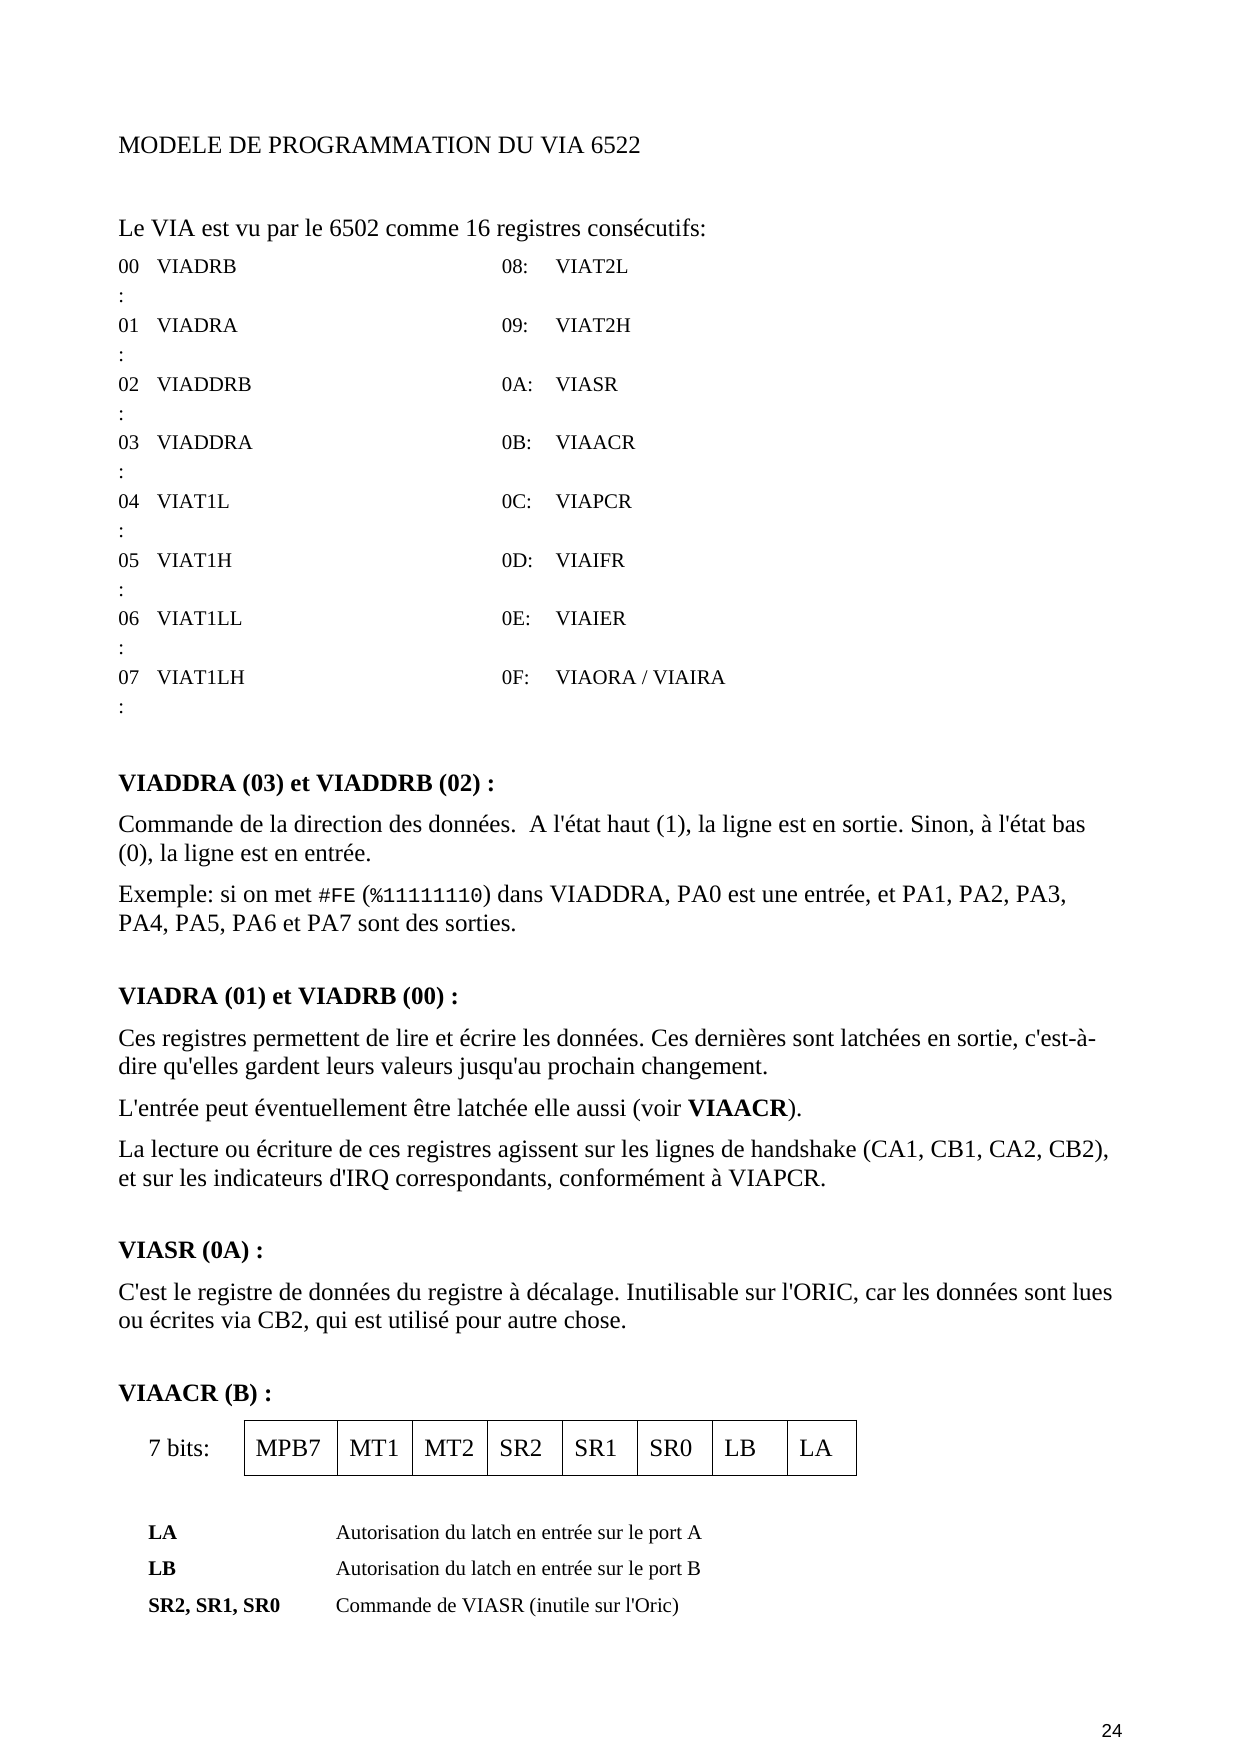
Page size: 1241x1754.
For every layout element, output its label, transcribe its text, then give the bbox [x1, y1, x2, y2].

table_header MT2 [413, 1421, 487, 1474]
table_cell VIAT1L [151, 489, 496, 548]
text L'entrée peut éventuellement être latchée elle aussi (voir VIAACR). [118, 1093, 1122, 1121]
table_header LA [788, 1421, 856, 1474]
table_header MT1 [338, 1421, 412, 1474]
text VIASR (0A) : [118, 1236, 1122, 1264]
table_cell VIAT1LL [151, 606, 496, 665]
text MODELE DE PROGRAMMATION DU VIA 6522 [118, 131, 1122, 159]
table_cell VIADDRA [151, 430, 496, 489]
table_cell 0C: [496, 489, 549, 548]
table_cell VIAORA / VIAIRA [549, 665, 1128, 723]
text VIAACR (B) : [118, 1378, 1122, 1407]
table_cell SR2, SR1, SR0 [137, 1593, 324, 1629]
table_header VIADRB [151, 254, 496, 313]
table_cell 0E: [496, 606, 549, 665]
table_cell LB [137, 1556, 324, 1593]
table_header SR0 [638, 1421, 712, 1474]
table_cell 01: [112, 313, 151, 372]
table_cell VIADRA [151, 313, 496, 372]
table_cell 05: [112, 548, 151, 606]
table_cell 0B: [496, 430, 549, 489]
table_cell VIAACR [549, 430, 1128, 489]
table_cell VIAT1H [151, 548, 496, 606]
table_cell 03: [112, 430, 151, 489]
table_header SR2 [488, 1421, 562, 1474]
table_cell 0F: [496, 665, 549, 723]
text Ces registres permettent de lire et écrire les données. Ces dernières sont latchées en sortie, c'est-à-dire qu'elles gardent leurs valeurs jusqu'au prochain changement. [118, 1023, 1122, 1080]
table_cell 04: [112, 489, 151, 548]
table_header 00: [112, 254, 151, 313]
table_header VIAT2L [549, 254, 1128, 313]
table_header LB [713, 1421, 787, 1474]
table_header 08: [496, 254, 549, 313]
table_cell 06: [112, 606, 151, 665]
text Le VIA est vu par le 6502 comme 16 registres consécutifs: [118, 213, 1122, 242]
text Exemple: si on met #FE (%11111110) dans VIADDRA, PA0 est une entrée, et PA1, PA2, PA3, PA4, PA5, PA6 et PA7 sont des sorties. [118, 879, 1122, 937]
table_cell Commande de VIASR (inutile sur l'Oric) [324, 1593, 1093, 1629]
table_cell VIADDRB [151, 372, 496, 430]
table_cell VIAIFR [549, 548, 1128, 606]
text VIADDRA (03) et VIADDRB (02) : [118, 768, 1122, 796]
table_cell VIAT2H [549, 313, 1128, 372]
table_header LA [137, 1520, 324, 1556]
table_cell VIAT1LH [151, 665, 496, 723]
table_cell 07: [112, 665, 151, 723]
table_cell Autorisation du latch en entrée sur le port B [324, 1556, 1093, 1593]
table_cell 09: [496, 313, 549, 372]
text C'est le registre de données du registre à décalage. Inutilisable sur l'ORIC, car les données sont lues ou écrites via CB2, qui est utilisé pour autre chose. [118, 1277, 1122, 1334]
table_cell VIAPCR [549, 489, 1128, 548]
table_cell 0A: [496, 372, 549, 430]
text La lecture ou écriture de ces registres agissent sur les lignes de handshake (CA1, CB1, CA2, CB2), et sur les indicateurs d'IRQ correspondants, conformément à VIAPCR. [118, 1134, 1122, 1191]
table_header Autorisation du latch en entrée sur le port A [324, 1520, 1093, 1556]
table_cell VIAIER [549, 606, 1128, 665]
table_cell VIASR [549, 372, 1128, 430]
table_cell 0D: [496, 548, 549, 606]
table_cell 02: [112, 372, 151, 430]
table_header 7 bits: [137, 1420, 244, 1474]
table_header SR1 [563, 1421, 637, 1474]
table_header MPB7 [245, 1421, 337, 1474]
text VIADRA (01) et VIADRB (00) : [118, 981, 1122, 1010]
text Commande de la direction des données. A l'état haut (1), la ligne est en sortie. Sinon, à l'état bas (0), la ligne est en entrée. [118, 809, 1122, 866]
